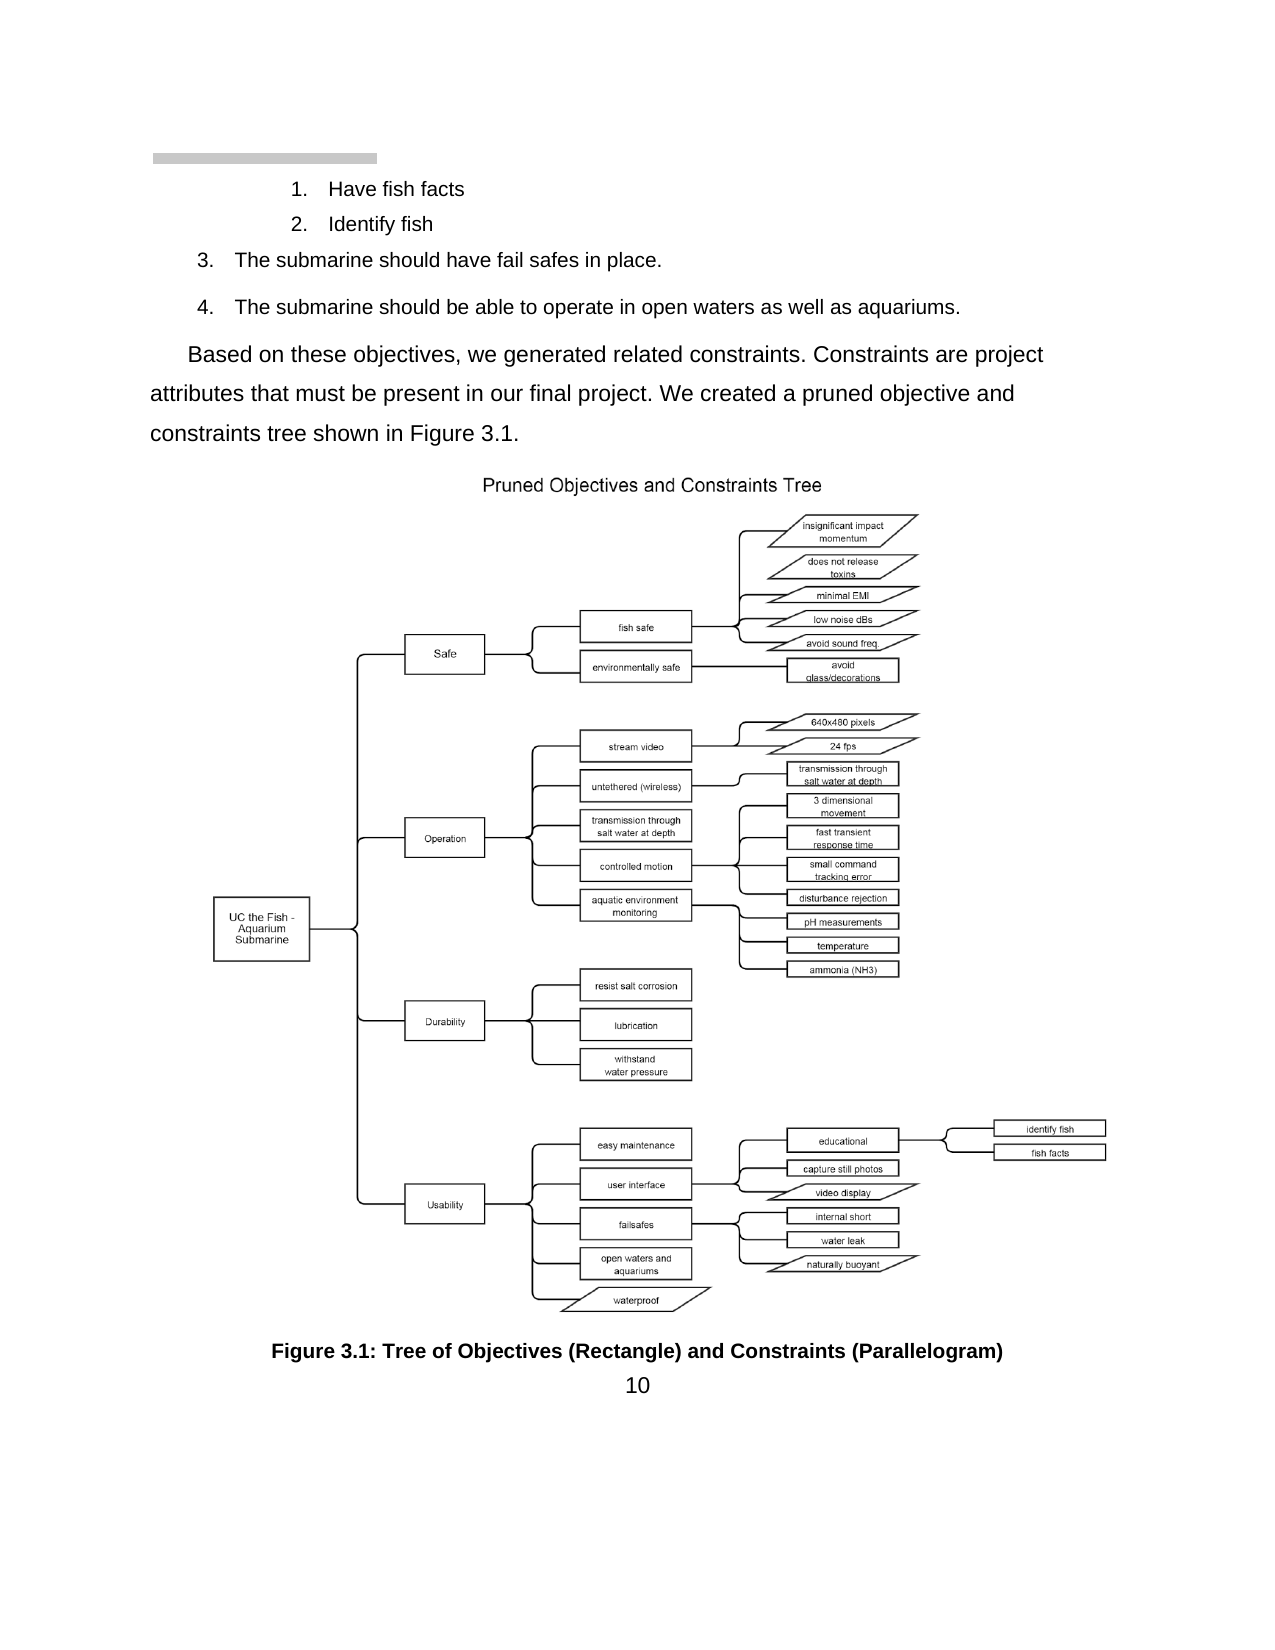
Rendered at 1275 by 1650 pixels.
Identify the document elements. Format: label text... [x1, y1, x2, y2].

list Identify fish [291, 212, 1125, 236]
picture [150, 459, 1125, 1327]
text Figure 3.1: Tree of Objectives (Rectangle) and Constraints (Parallelogram) [150, 1339, 1125, 1363]
text Based on these objectives, we generated related constraints. Constraints are project attributes that must be present in our final project. We created a pruned objective and constraints tree shown in Figure 3.1. [150, 341, 1125, 446]
list The submarine should be able to operate in open waters as well as aquariums. [197, 294, 1125, 318]
list Have fish facts [291, 176, 1125, 200]
list The submarine should have fail safes in place. [197, 248, 1125, 272]
